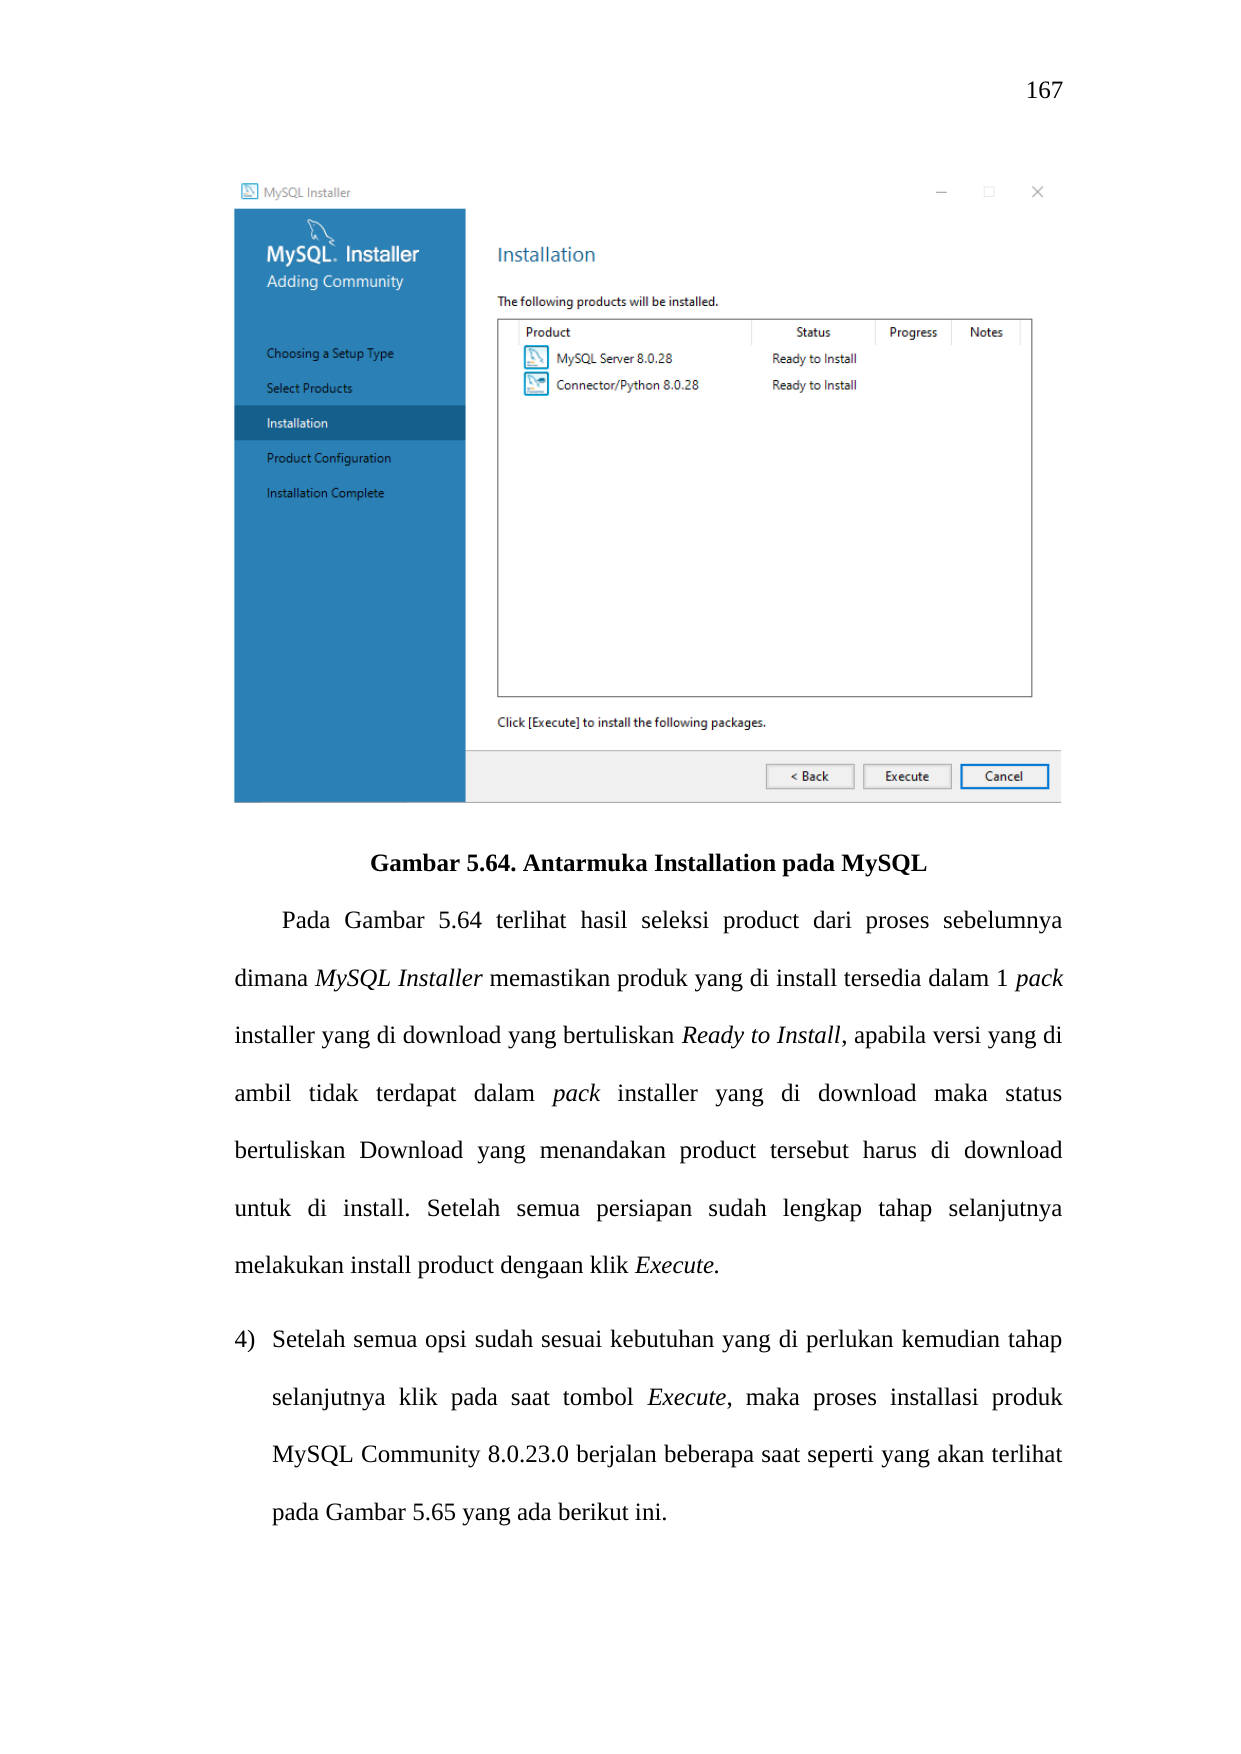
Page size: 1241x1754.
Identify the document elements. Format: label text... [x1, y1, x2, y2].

picture [234, 177, 1062, 803]
